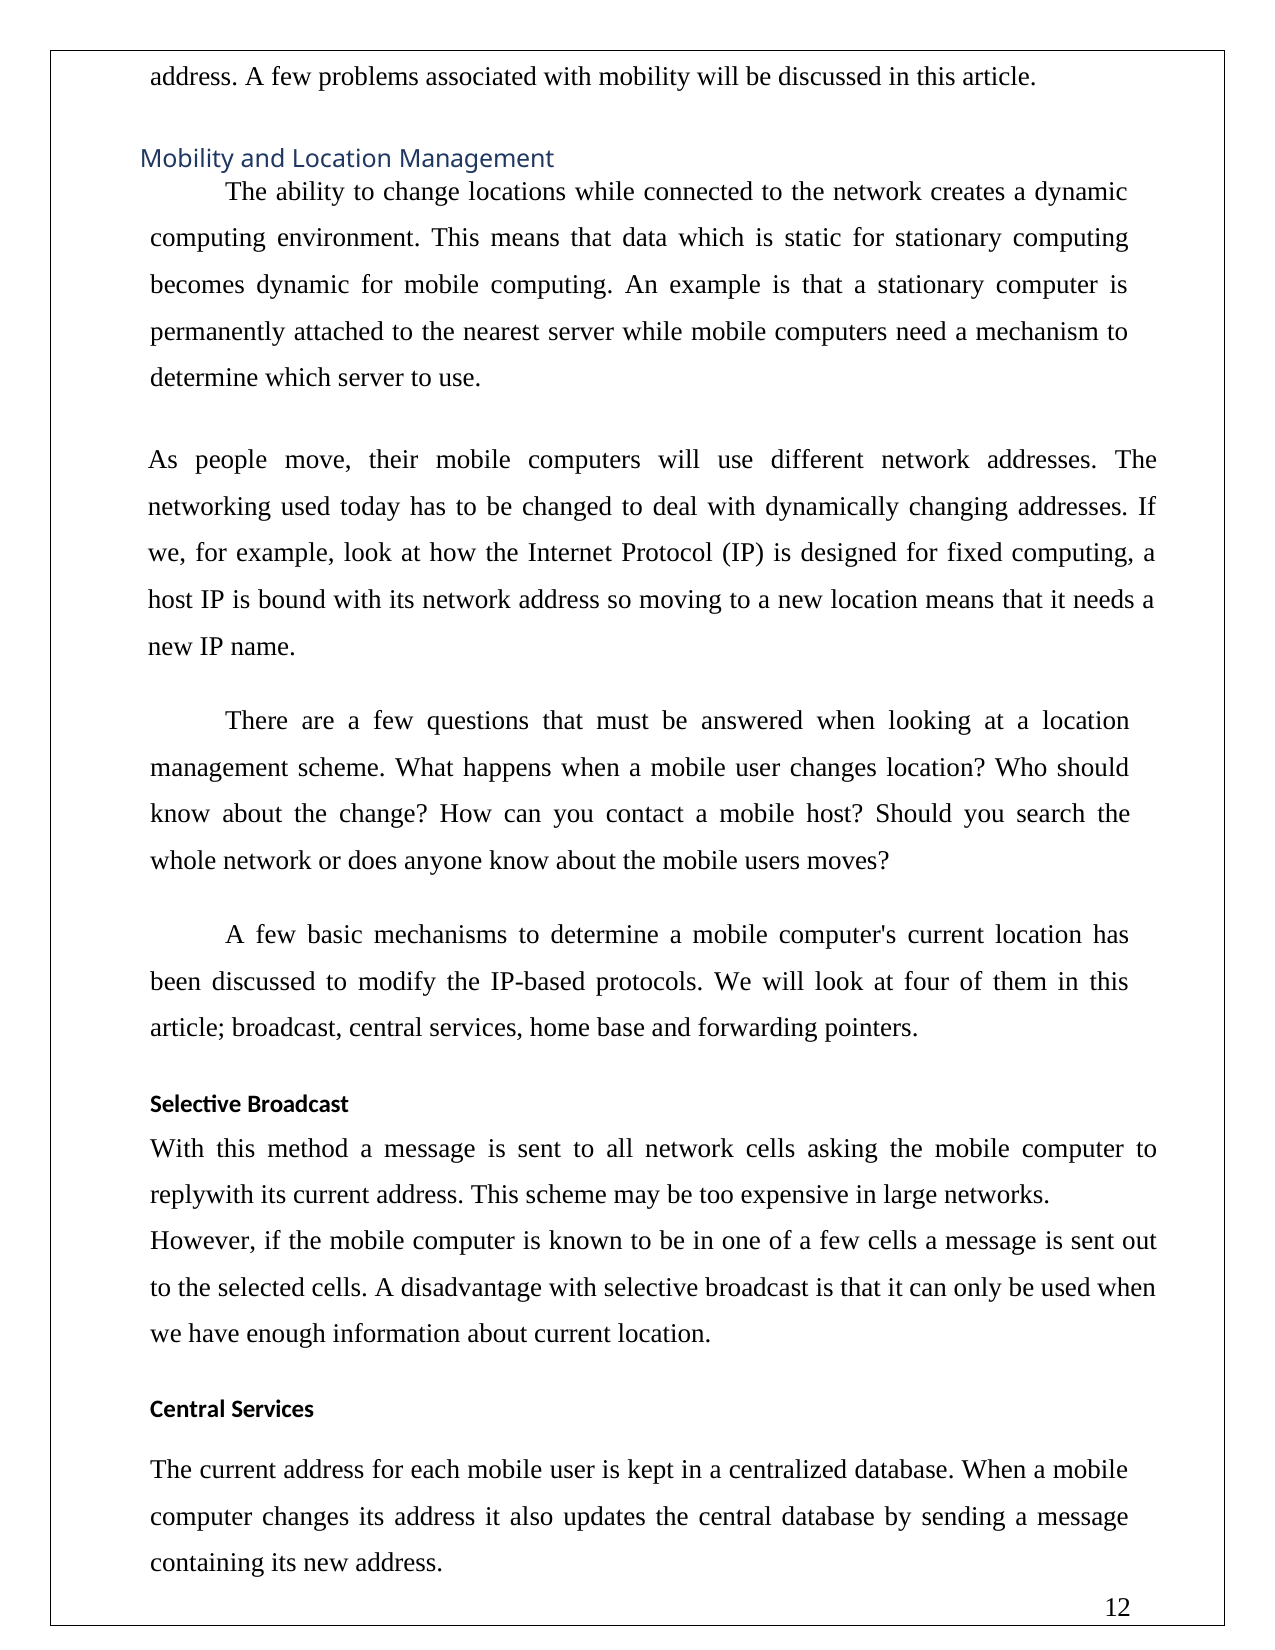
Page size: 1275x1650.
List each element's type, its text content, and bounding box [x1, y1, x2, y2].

text As people move, their mobile computers will use different network addresses. The networking used today has to be changed to deal with dynamically changing addresses. If we, for example, look at how the Internet Protocol (IP) is designed for fixed computing, a host IP is bound with its network address so moving to a new location means that it needs a new IP name. [148, 443, 1157, 661]
text With this method a message is sent to all network cells asking the mobile computer to replywith its current address. This scheme may be too expensive in large networks. [150, 1132, 1157, 1209]
text The ability to change locations while connected to the network creates a dynamic computing environment. This means that data which is static for stationary computing becomes dynamic for mobile computing. An example is that a stationary computer is permanently attached to the nearest server while mobile computers need a mechanism to determine which server to use. [150, 174, 1129, 392]
text The current address for each mobile user is kept in a centralized database. When a mobile computer changes its address it also updates the central database by sending a message containing its new address. [150, 1453, 1130, 1578]
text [150, 60, 1129, 92]
text However, if the mobile computer is known to be in one of a few cells a message is sent out to the selected cells. A disadvantage with selective broadcast is that it can only be used when we have enough information about current location. [150, 1224, 1157, 1348]
text A few basic mechanisms to determine a mobile computer's current location has been discussed to modify the IP-based protocols. We will look at four of them in this article; broadcast, central services, home base and forwarding pointers. [150, 918, 1130, 1043]
text Central Services [150, 1393, 1157, 1424]
text Mobility and Location Management [139, 141, 1157, 174]
text Selective Broadcast [150, 1088, 1157, 1118]
text There are a few questions that must be answered when looking at a location management scheme. What happens when a mobile user changes location? Who should know about the change? How can you contact a mobile host? Should you search the whole network or does anyone know about the mobile users moves? [150, 704, 1131, 875]
